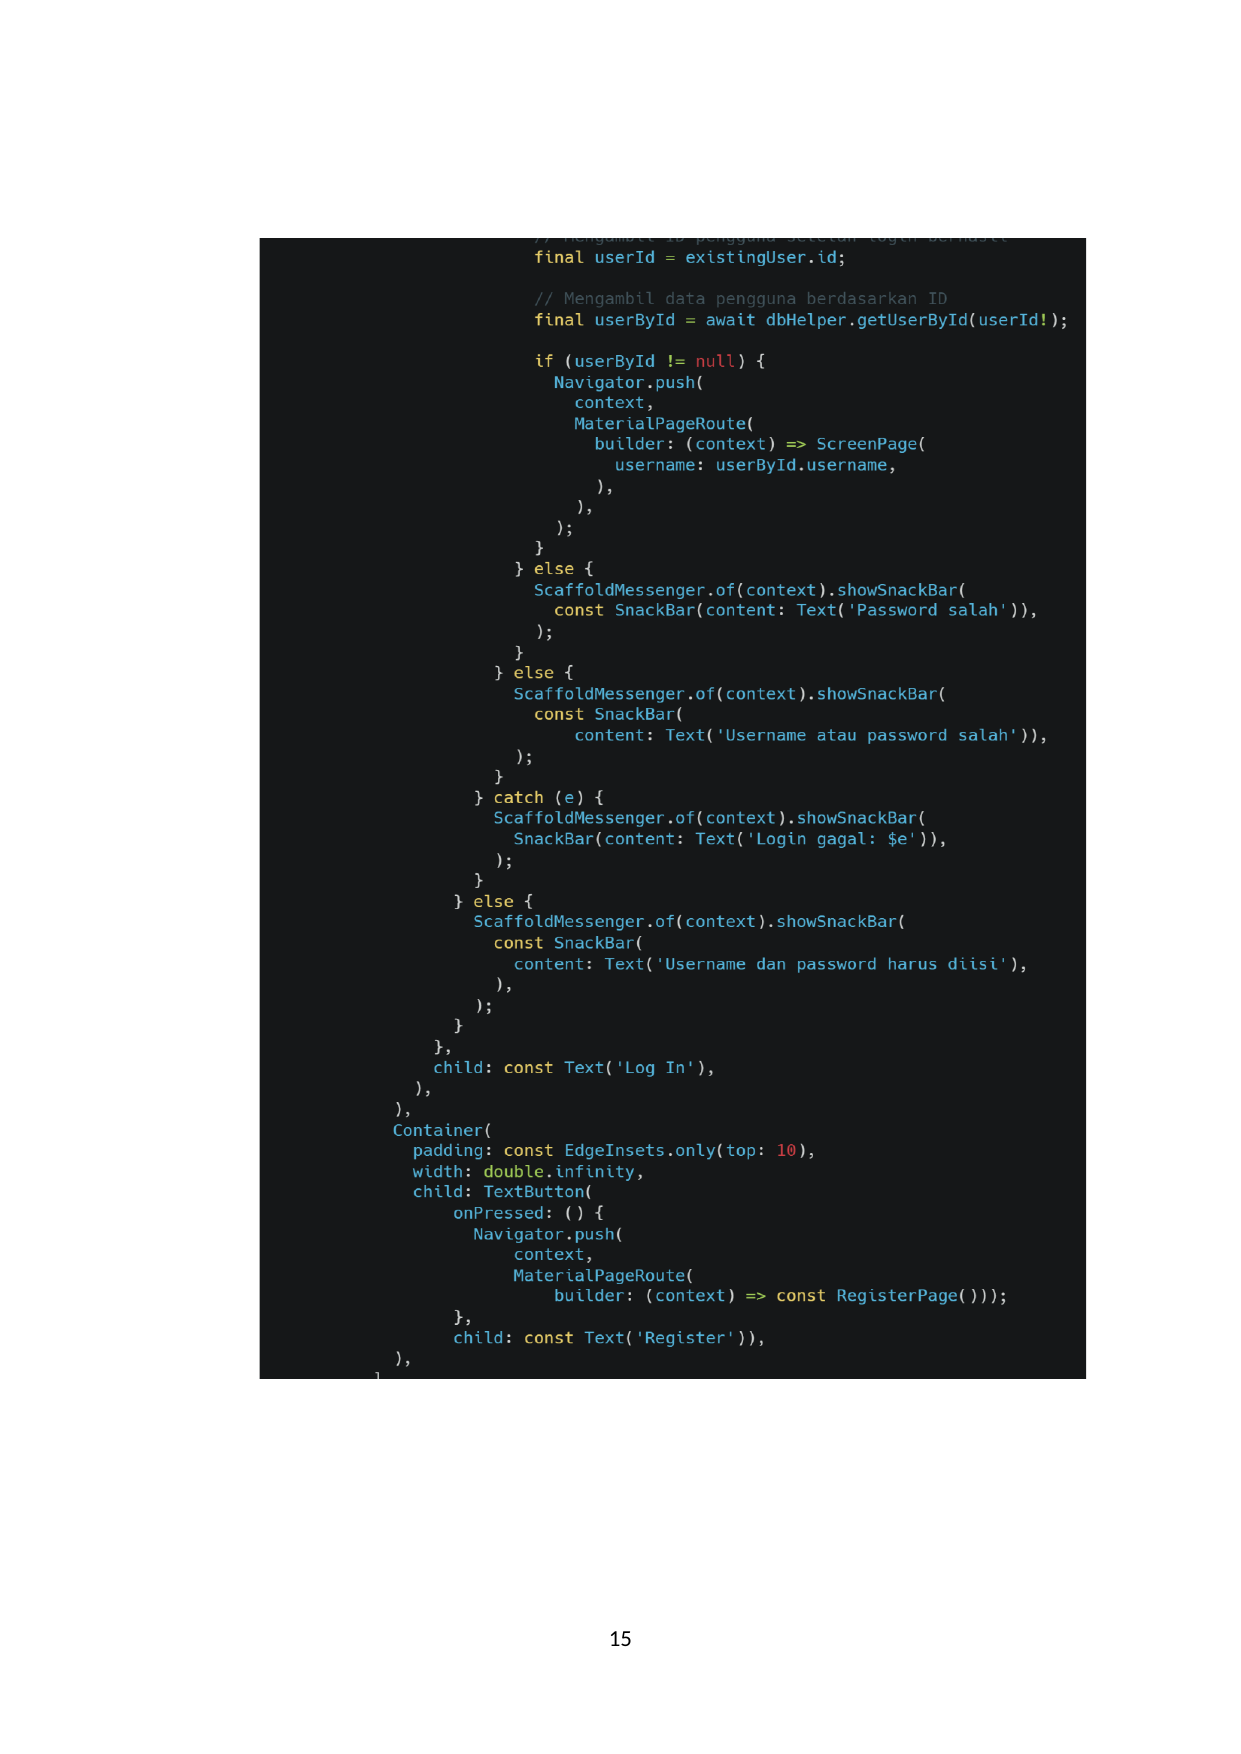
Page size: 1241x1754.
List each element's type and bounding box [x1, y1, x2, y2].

picture [259, 238, 1087, 1379]
